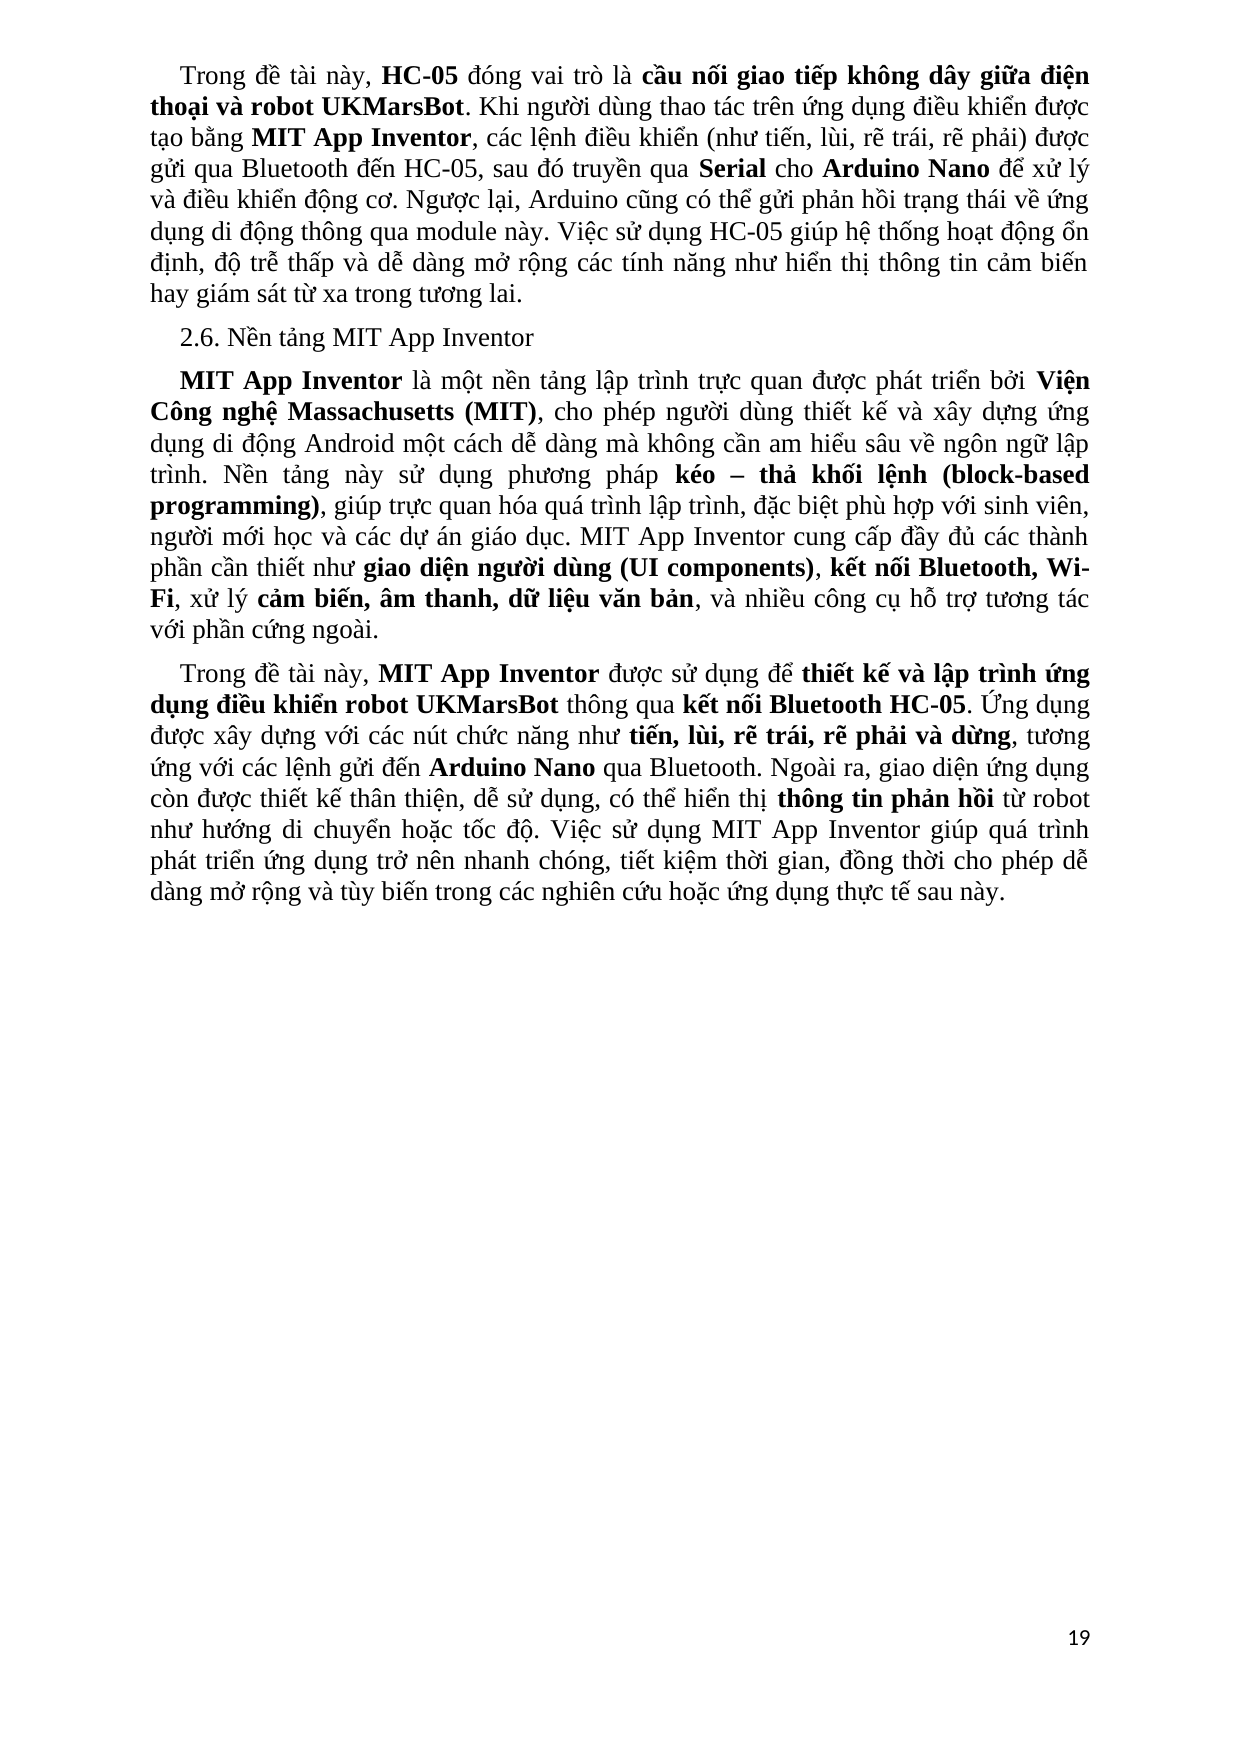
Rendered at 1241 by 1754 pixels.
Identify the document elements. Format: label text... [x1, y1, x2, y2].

text Trong đề tài này, MIT App Inventor được sử dụng để thiết kế và lập trình ứng dụng điều khiển robot UKMarsBot thông qua kết nối Bluetooth HC-05. Ứng dụng được xây dựng với các nút chức năng như tiến, lùi, rẽ trái, rẽ phải và dừng, tương ứng với các lệnh gửi đến Arduino Nano qua Bluetooth. Ngoài ra, giao diện ứng dụng còn được thiết kế thân thiện, dễ sử dụng, có thể hiển thị thông tin phản hồi từ robot như hướng di chuyển hoặc tốc độ. Việc sử dụng MIT App Inventor giúp quá trình phát triển ứng dụng trở nên nhanh chóng, tiết kiệm thời gian, đồng thời cho phép dễ dàng mở rộng và tùy biến trong các nghiên cứu hoặc ứng dụng thực tế sau này. [150, 657, 1090, 906]
text Trong đề tài này, HC-05 đóng vai trò là cầu nối giao tiếp không dây giữa điện thoại và robot UKMarsBot. Khi người dùng thao tác trên ứng dụng điều khiển được tạo bằng MIT App Inventor, các lệnh điều khiển (như tiến, lùi, rẽ trái, rẽ phải) được gửi qua Bluetooth đến HC-05, sau đó truyền qua Serial cho Arduino Nano để xử lý và điều khiển động cơ. Ngược lại, Arduino cũng có thể gửi phản hồi trạng thái về ứng dụng di động thông qua module này. Việc sử dụng HC-05 giúp hệ thống hoạt động ổn định, độ trễ thấp và dễ dàng mở rộng các tính năng như hiển thị thông tin cảm biến hay giám sát từ xa trong tương lai. [150, 59, 1090, 308]
text MIT App Inventor là một nền tảng lập trình trực quan được phát triển bởi Viện Công nghệ Massachusetts (MIT), cho phép người dùng thiết kế và xây dựng ứng dụng di động Android một cách dễ dàng mà không cần am hiểu sâu về ngôn ngữ lập trình. Nền tảng này sử dụng phương pháp kéo – thả khối lệnh (block-based programming), giúp trực quan hóa quá trình lập trình, đặc biệt phù hợp với sinh viên, người mới học và các dự án giáo dục. MIT App Inventor cung cấp đầy đủ các thành phần cần thiết như giao diện người dùng (UI components), kết nối Bluetooth, Wi-Fi, xử lý cảm biến, âm thanh, dữ liệu văn bản, và nhiều công cụ hỗ trợ tương tác với phần cứng ngoài. [150, 364, 1090, 645]
subtitle 2.6. Nền tảng MIT App Inventor [150, 321, 1090, 352]
